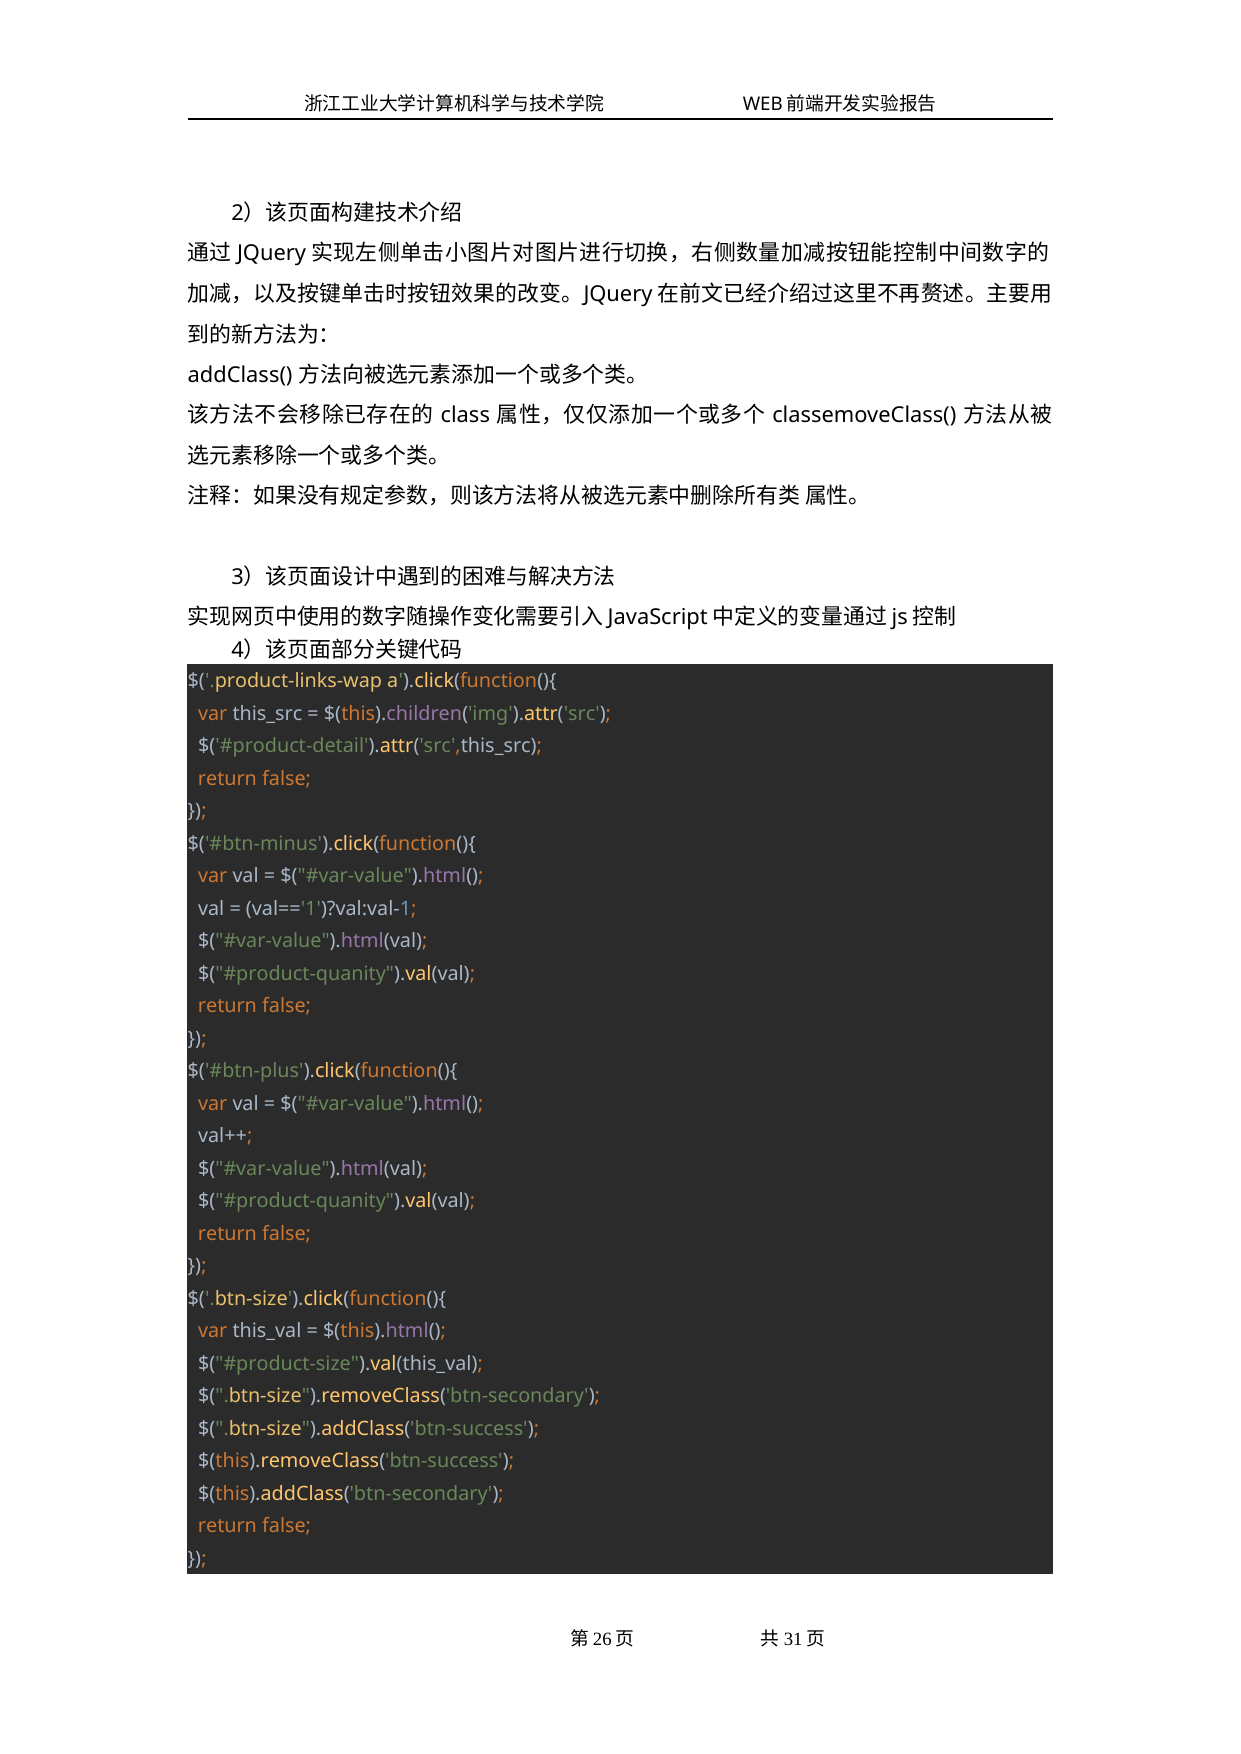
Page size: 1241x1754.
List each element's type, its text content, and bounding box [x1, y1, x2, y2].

list 3）该页面设计中遇到的困难与解决方法 [231, 558, 1053, 591]
list 该方法不会移除已存在的 class 属性，仅仅添加一个或多个 classemoveClass() 方法从被选元素移除一个或多个类。 [187, 397, 1053, 470]
text 实现网页中使用的数字随操作变化需要引入JavaScript中定义的变量通过js控制 [187, 599, 1053, 631]
list 注释：如果没有规定参数，则该方法将从被选元素中删除所有类 属性。 [187, 478, 1053, 511]
list addClass() 方法向被选元素添加一个或多个类。 [187, 357, 1053, 389]
list 通过JQuery实现左侧单击小图片对图片进行切换，右侧数量加减按钮能控制中间数字的加减，以及按键单击时按钮效果的改变。JQuery在前文已经介绍过这里不再赘述。主要用到的新方法为： [187, 235, 1053, 349]
list 4）该页面部分关键代码 [231, 631, 1053, 664]
text $('.product-links-wap a').click(function(){ var this_src = $(this).children('img').attr('src'); $('#product-detail').attr('src',this_src); return false; }); $('#btn-minus').click(function(){ var val = $("#var-value").html(); val = (val=='1')?val:val-1; $("#var-value").html(val); $("#product-quanity").val(val); return false; }); $('#btn-plus').click(function(){ var val = $("#var-value").html(); val++; $("#var-value").html(val); $("#product-quanity").val(val); return false; }); $('.btn-size').click(function(){ var this_val = $(this).html(); $("#product-size").val(this_val); $(".btn-size").removeClass('btn-secondary'); $(".btn-size").addClass('btn-success'); $(this).removeClass('btn-success'); $(this).addClass('btn-secondary'); return false; }); [187, 664, 1053, 1574]
list 2）该页面构建技术介绍 [231, 194, 1053, 227]
